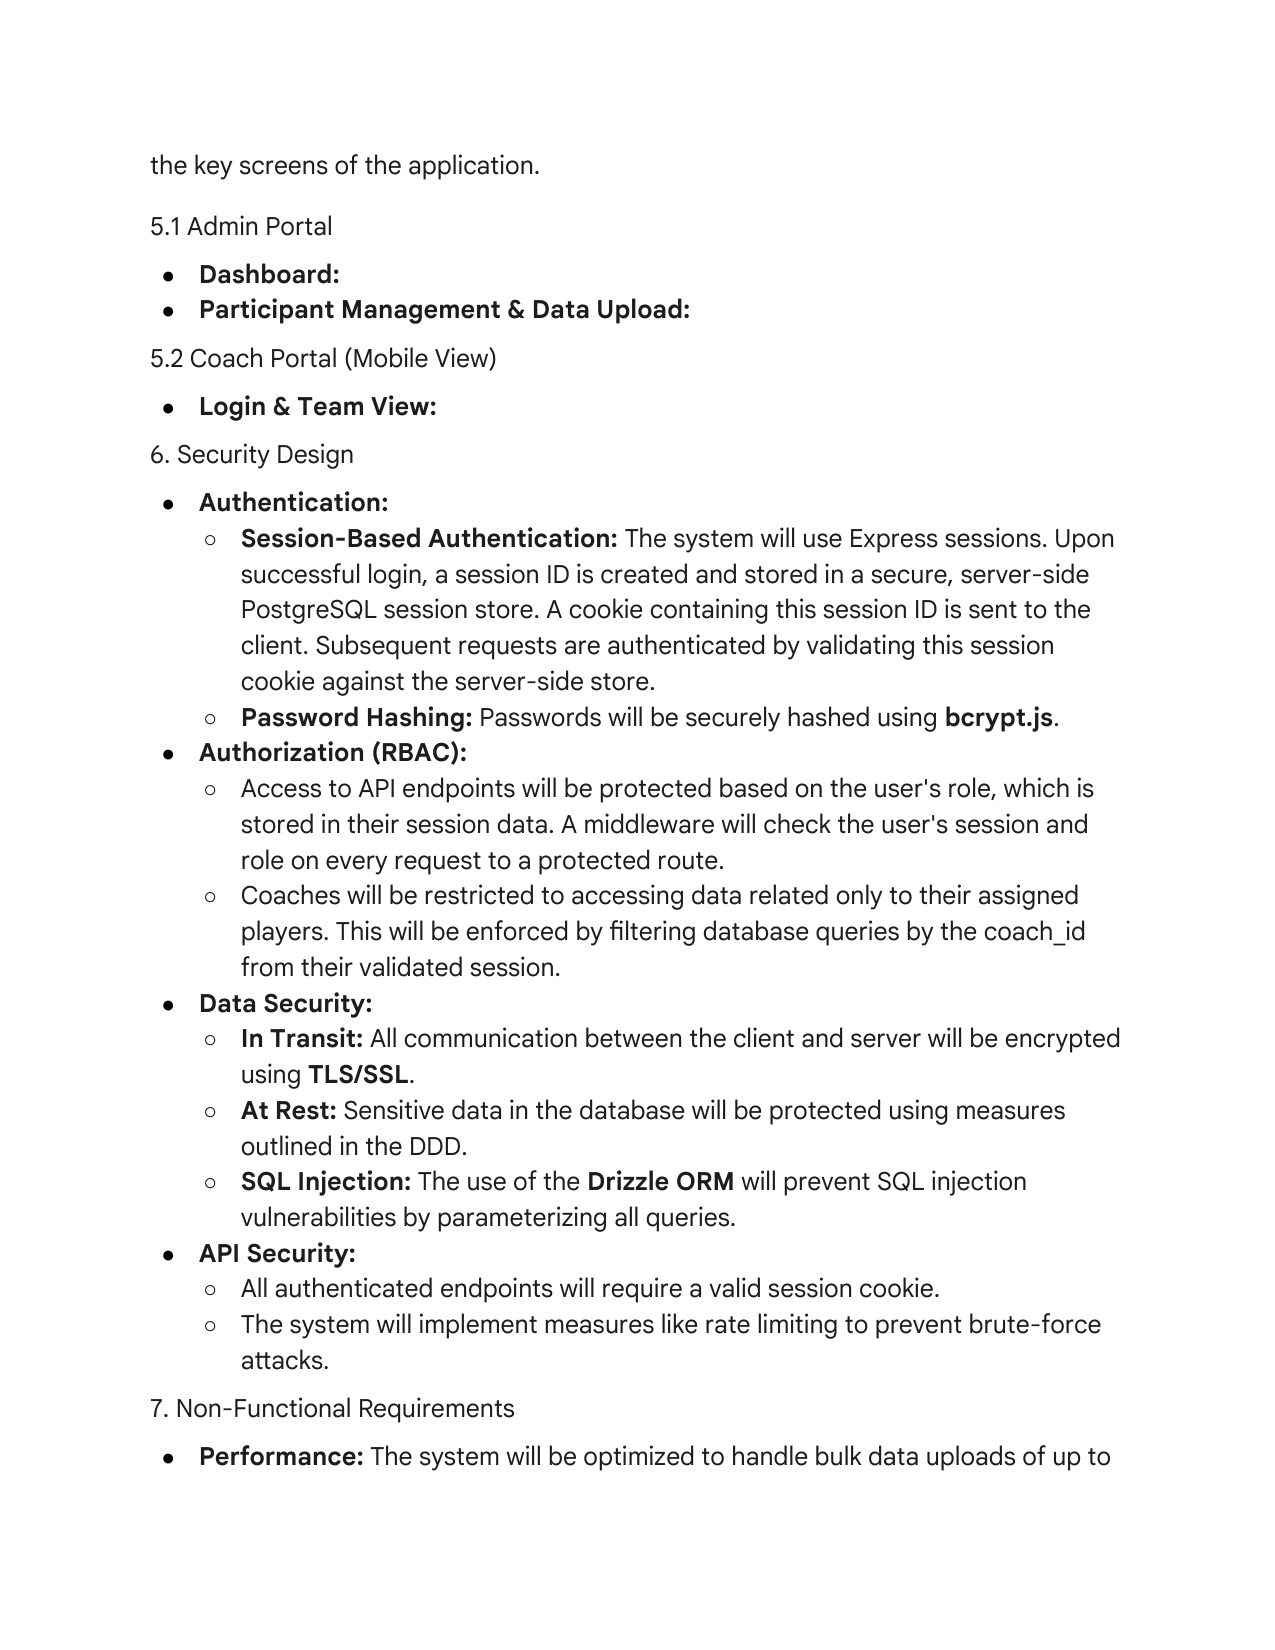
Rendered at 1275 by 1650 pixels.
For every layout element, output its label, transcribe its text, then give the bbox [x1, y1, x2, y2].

list SQL Injection: The use of the Drizzle ORM will prevent SQL injection vulnerabilities by parameterizing all queries. [203, 1166, 1125, 1233]
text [150, 150, 1125, 181]
list Password Hashing: Passwords will be securely hashed using bcrypt.js. [203, 702, 1125, 733]
list Coaches will be restricted to accessing data related only to their assigned players. This will be enforced by filtering database queries by the coach_id from their validated session. [203, 881, 1125, 983]
subtitle 5.2 Coach Portal (Mobile View) [150, 343, 1125, 374]
subtitle 7. Non-Functional Requirements [150, 1393, 1125, 1425]
list Login & Team View: [161, 391, 1125, 422]
list Authentication: [161, 488, 1125, 519]
list Session-Based Authentication: The system will use Express sessions. Upon successful login, a session ID is created and stored in a secure, server-side PostgreSQL session store. A cookie containing this session ID is sent to the client. Subsequent requests are authenticated by validating this session cookie against the server-side store. [203, 523, 1125, 698]
subtitle 5.1 Admin Portal [150, 211, 1125, 242]
list At Rest: Sensitive data in the database will be protected using measures outlined in the DDD. [203, 1095, 1125, 1162]
list The system will implement measures like rate limiting to prevent brute-force attacks. [203, 1309, 1125, 1376]
subtitle 6. Security Design [150, 439, 1125, 471]
list Data Security: [161, 988, 1125, 1019]
list All authenticated endpoints will require a valid session cookie. [203, 1274, 1125, 1305]
list Access to API endpoints will be protected based on the user's role, which is stored in their session data. A middleware will check the user's session and role on every request to a protected route. [203, 773, 1125, 876]
list In Transit: All communication between the client and server will be encrypted using TLS/SSL. [203, 1023, 1125, 1091]
list Participant Management & Data Upload: [161, 295, 1125, 326]
list Dashboard: [161, 259, 1125, 290]
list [161, 1442, 1125, 1473]
list Authorization (RBAC): [161, 738, 1125, 769]
list API Security: [161, 1238, 1125, 1269]
